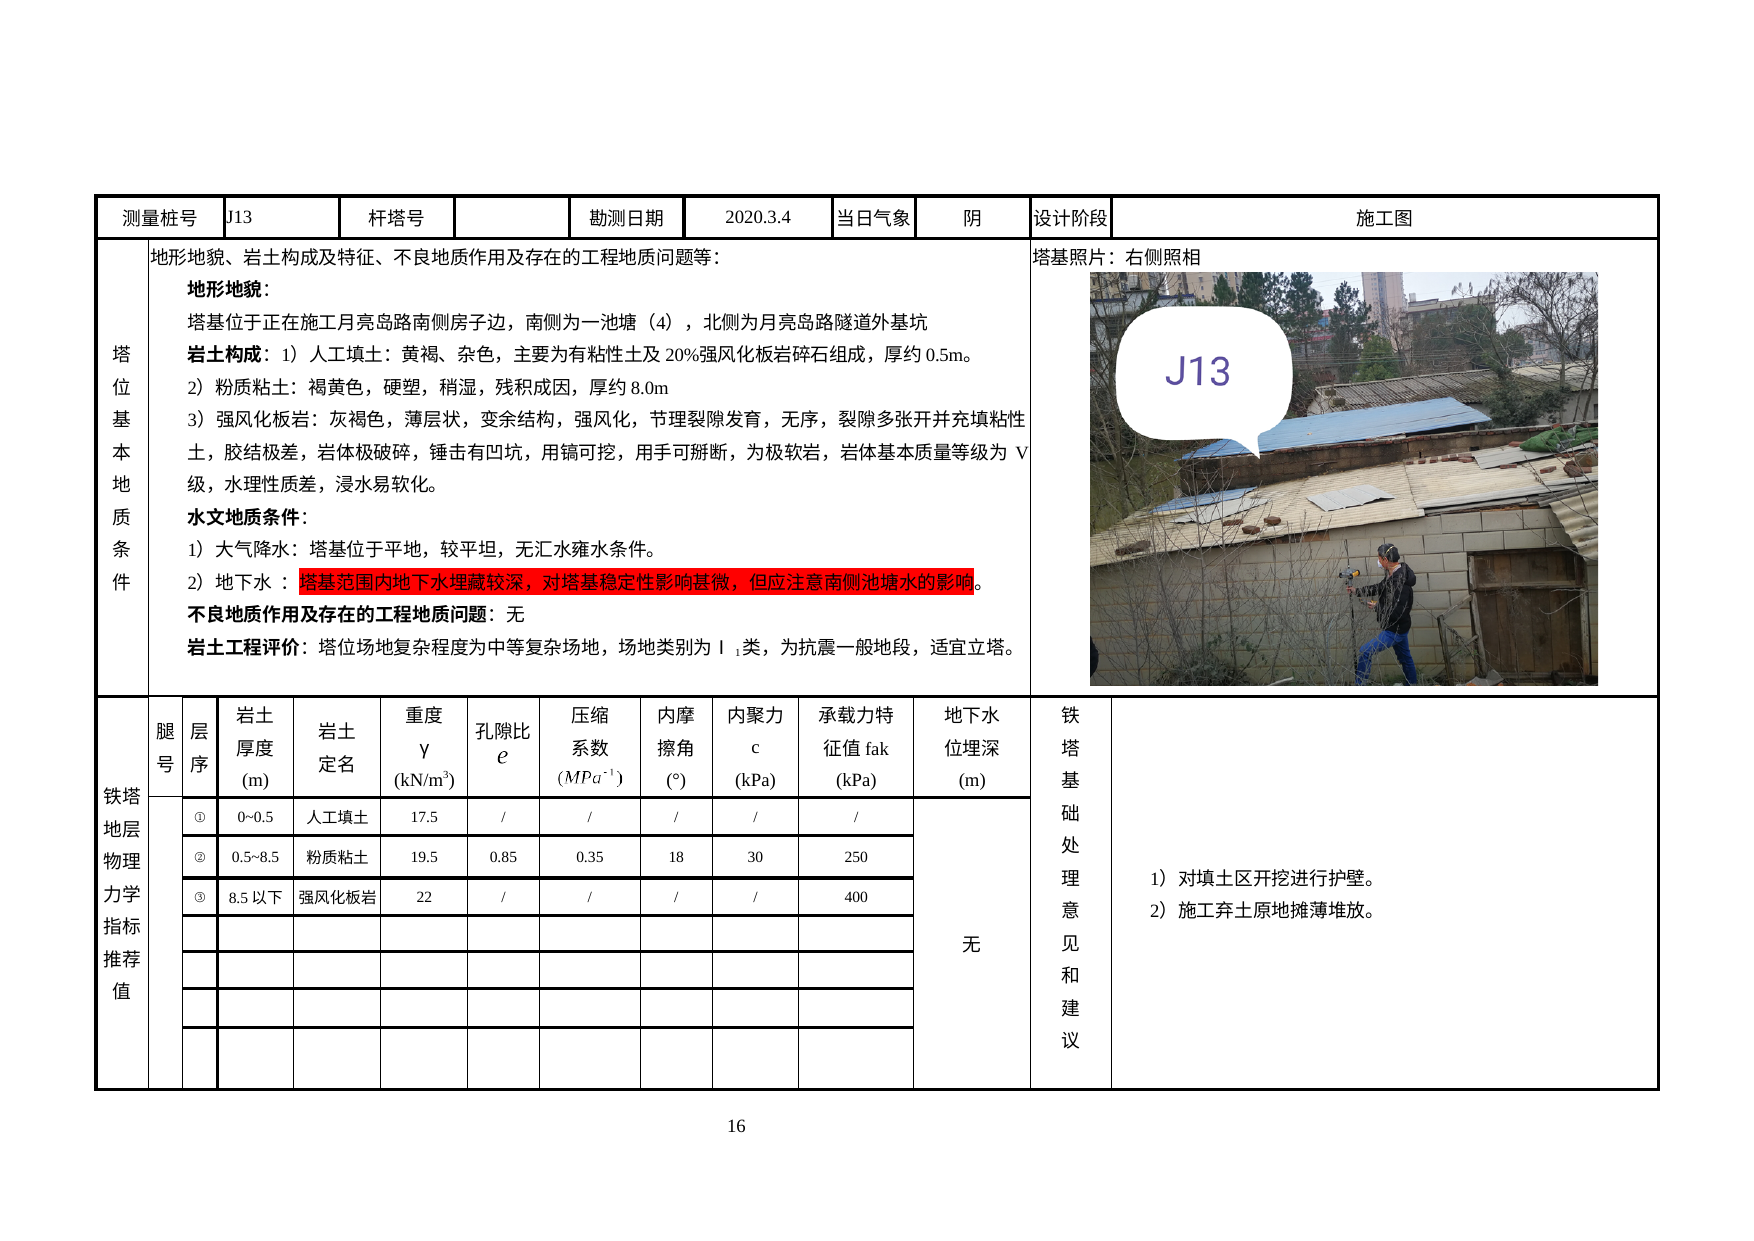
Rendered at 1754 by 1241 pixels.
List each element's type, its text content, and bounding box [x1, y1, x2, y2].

table_cell [381, 953, 467, 987]
table_cell [294, 953, 380, 987]
table_cell [183, 990, 216, 1026]
table_cell [799, 1029, 913, 1088]
table_cell 内摩 擦角 (°) [641, 698, 712, 796]
table_cell [540, 990, 640, 1026]
table_cell [219, 1029, 293, 1088]
table_cell / [713, 880, 798, 914]
table_cell [183, 917, 216, 950]
table_cell 腿号 [149, 697, 182, 796]
table_cell [381, 917, 467, 950]
table_header 施工图 [1113, 198, 1657, 237]
table_cell 30 [713, 837, 798, 876]
table_cell 岩土 厚度 (m) [219, 698, 293, 796]
table_cell [641, 953, 712, 987]
table_cell 铁塔地层物理力学指标推荐值 [98, 698, 148, 1088]
table_cell [713, 990, 798, 1026]
table_cell / [641, 799, 712, 834]
table_cell 地形地貌、岩土构成及特征、不良地质作用及存在的工程地质问题等： 地形地貌： 塔基位于正在施工月亮岛路南侧房子边，南侧为一池塘（4），北侧为月亮岛路隧道外基坑 岩土构成：1）人工填土：黄褐、杂色，主要为有粘性土及20%强风化板岩碎石组成，厚约0.5m。 2）粉质粘土：褐黄色，硬塑，稍湿，残积成因，厚约8.0m 3）强风化板岩：灰褐色，薄层状，变余结构，强风化，节理裂隙发育，无序，裂隙多张开并充填粘性土，胶结极差，岩体极破碎，锤击有凹坑，用镐可挖，用手可掰断，为极软岩，岩体基本质量等级为V级，水理性质差，浸水易软化。 水文地质条件： 1）大气降水：塔基位于平地，较平坦，无汇水雍水条件。 2）地下水 ：塔基范围内地下水埋藏较深，对塔基稳定性影响甚微，但应注意南侧池塘水的影响。 不良地质作用及存在的工程地质问题：无 岩土工程评价：塔位场地复杂程度为中等复杂场地，场地类别为Ⅰ1类，为抗震一般地段，适宜立塔。 [149, 240, 1030, 695]
table_cell [713, 1029, 798, 1088]
table_cell [149, 797, 182, 1088]
table_cell 1）对填土区开挖进行护壁。 2）施工弃土原地摊薄堆放。 [1112, 698, 1657, 1088]
table_cell [468, 990, 539, 1026]
table_cell 人工填土 [294, 799, 380, 834]
table_cell / [799, 799, 913, 834]
table_cell 250 [799, 837, 913, 876]
picture [1090, 272, 1599, 686]
table_cell 内聚力 c (kPa) [713, 698, 798, 796]
table_cell 0.85 [468, 837, 539, 876]
table_cell 承载力特 征值fak (kPa) [799, 698, 913, 796]
table_cell ② [183, 837, 216, 876]
table_cell 孔隙比 [468, 698, 539, 796]
table_cell [468, 1029, 539, 1088]
table_cell [183, 1029, 216, 1088]
table_cell ① [183, 799, 216, 834]
table_cell 压缩 系数 [540, 698, 640, 796]
table_cell [713, 953, 798, 987]
table_cell / [468, 880, 539, 914]
table_cell 塔 位 基 本 地 质 条 件 [98, 240, 148, 695]
table_cell [219, 990, 293, 1026]
table_cell 塔基照片：右侧照相 [1031, 240, 1657, 695]
table_cell / [641, 880, 712, 914]
table_cell [381, 990, 467, 1026]
table_header 测量桩号 [98, 198, 223, 237]
table_cell [468, 953, 539, 987]
table_cell 岩土 定名 [294, 698, 380, 796]
table_cell [641, 990, 712, 1026]
table_cell 地下水 位埋深 (m) [914, 698, 1030, 796]
table_cell [799, 917, 913, 950]
table_cell / [540, 799, 640, 834]
table_cell 22 [381, 880, 467, 914]
table_cell [641, 917, 712, 950]
table_cell 8.5以下 [219, 880, 293, 914]
table_cell 粉质粘土 [294, 837, 380, 876]
table_header 当日气象 [834, 198, 914, 237]
table_cell / [468, 799, 539, 834]
table_cell ③ [183, 880, 216, 914]
table_cell 17.5 [381, 799, 467, 834]
table_cell 400 [799, 880, 913, 914]
table_header 2020.3.4 [686, 198, 831, 237]
table_cell [540, 953, 640, 987]
table_cell [381, 1029, 467, 1088]
table_cell 18 [641, 837, 712, 876]
table_cell 0.5~8.5 [219, 837, 293, 876]
table_cell 重度 γ (kN/m3) [381, 698, 467, 796]
table_cell [294, 1029, 380, 1088]
table_cell [183, 953, 216, 987]
table_cell 0~0.5 [219, 799, 293, 834]
table_cell 19.5 [381, 837, 467, 876]
table_cell [641, 1029, 712, 1088]
table_cell [799, 990, 913, 1026]
table_cell [219, 917, 293, 950]
table_cell / [540, 880, 640, 914]
table_cell [540, 917, 640, 950]
table_header [456, 198, 568, 237]
table_cell [713, 917, 798, 950]
table_header 阴 [917, 198, 1029, 237]
table_cell [799, 953, 913, 987]
table_header 杆塔号 [341, 198, 453, 237]
table_header 勘测日期 [571, 198, 682, 237]
table_cell [468, 917, 539, 950]
table_cell 强风化板岩 [294, 880, 380, 914]
table_cell [294, 990, 380, 1026]
table_cell 层序 [183, 698, 216, 796]
table_cell [294, 917, 380, 950]
table_header J13 [226, 198, 338, 237]
table_header 设计阶段 [1032, 198, 1110, 237]
table_cell 无 [914, 799, 1030, 1088]
table_cell [219, 953, 293, 987]
table_cell / [713, 799, 798, 834]
table_cell 0.35 [540, 837, 640, 876]
table_cell [540, 1029, 640, 1088]
table_cell 铁 塔 基 础 处 理 意 见 和 建 议 [1031, 698, 1111, 1088]
